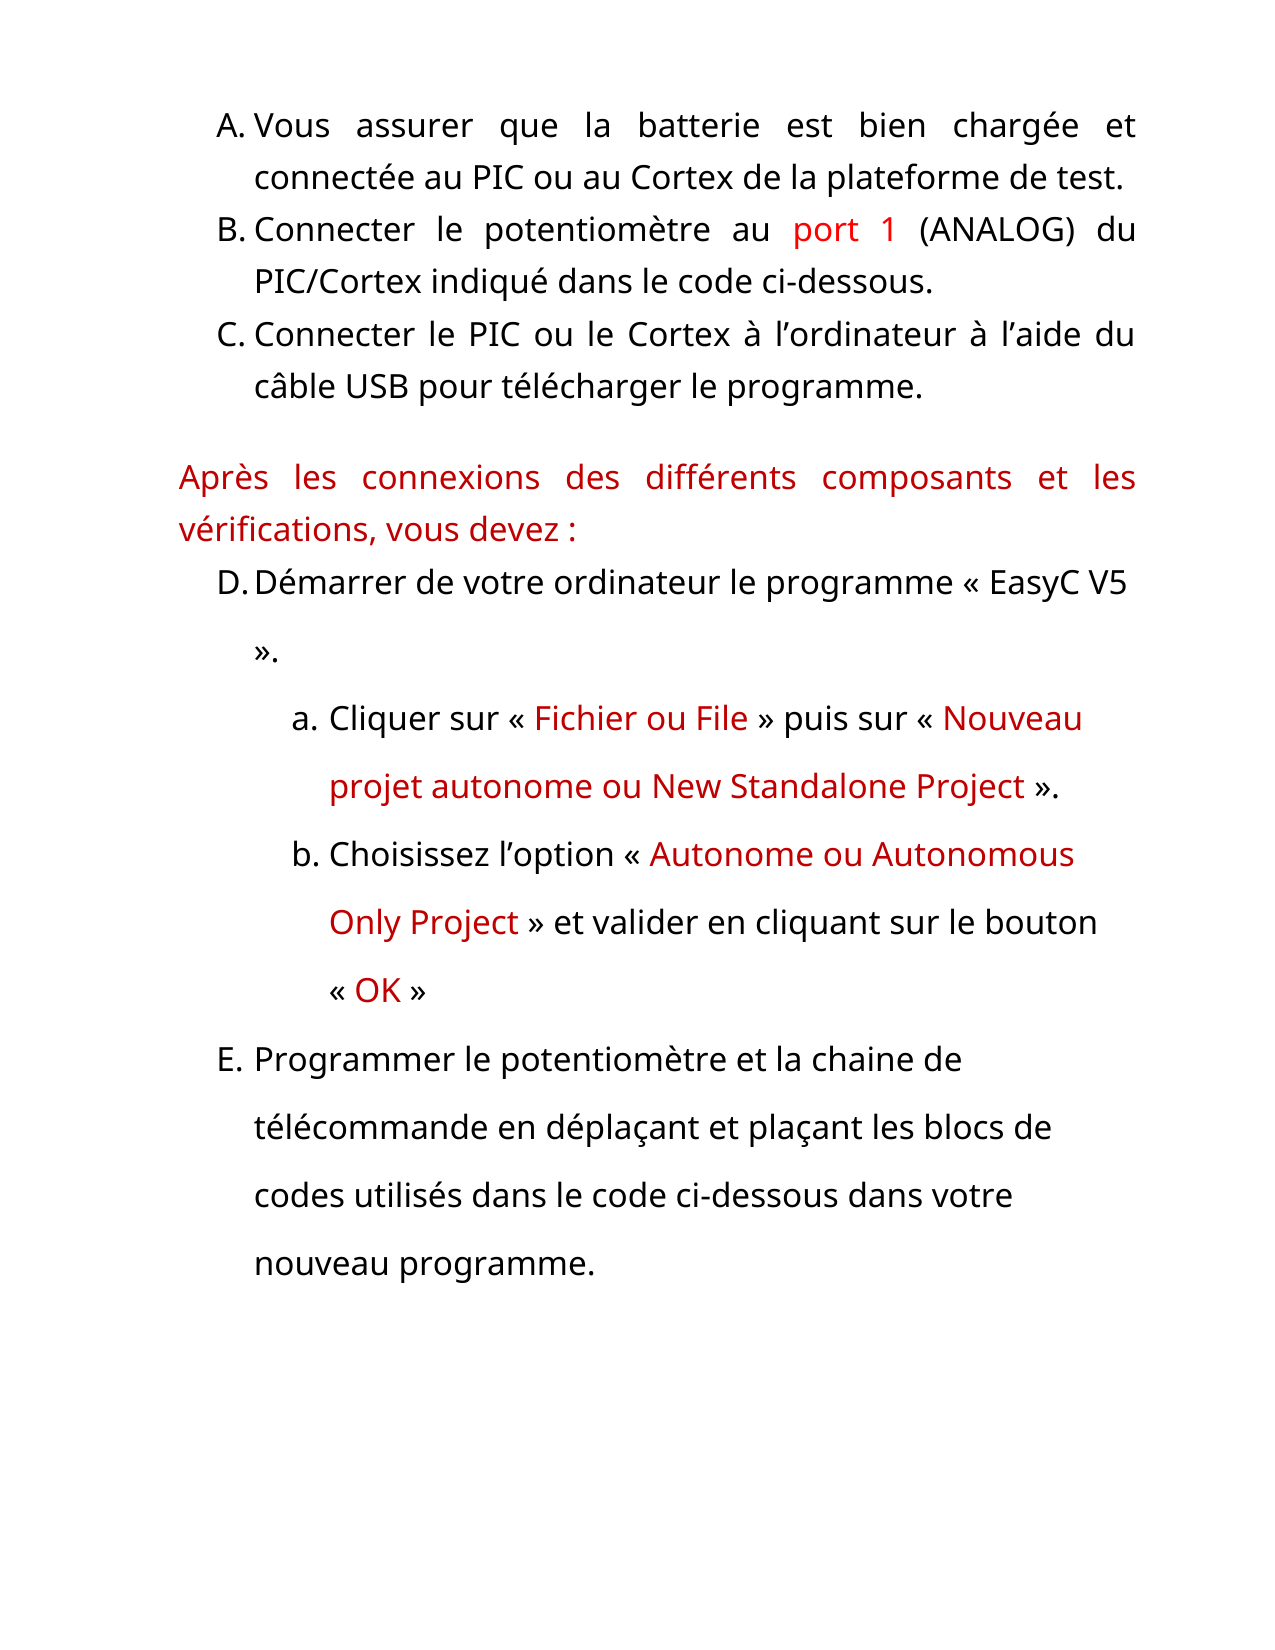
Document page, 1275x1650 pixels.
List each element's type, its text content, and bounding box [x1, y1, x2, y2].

list Connecter le potentiomètre au port 1 (ANALOG) du PIC/Cortex indiqué dans le code ci-dessous. [216, 206, 1137, 304]
list Vous assurer que la batterie est bien chargée et connectée au PIC ou au Cortex de la plateforme de test. [216, 102, 1137, 199]
list Programmer le potentiomètre et la chaine de télécommande en déplaçant et plaçant les blocs de codes utilisés dans le code ci-dessous dans votre nouveau programme. [216, 1035, 1137, 1285]
text Après les connexions des différents composants et les vérifications, vous devez : [178, 454, 1137, 552]
list Connecter le PIC ou le Cortex à l’ordinateur à l’aide du câble USB pour télécharger le programme. [216, 311, 1137, 408]
list Choisissez l’option « Autonome ou Autonomous Only Project » et valider en cliquant sur le bouton « OK » [291, 831, 1137, 1013]
list Cliquer sur « Fichier ou File » puis sur « Nouveau projet autonome ou New Standalone Project ». [291, 695, 1137, 808]
list Démarrer de votre ordinateur le programme « EasyC V5 ». [216, 558, 1137, 672]
